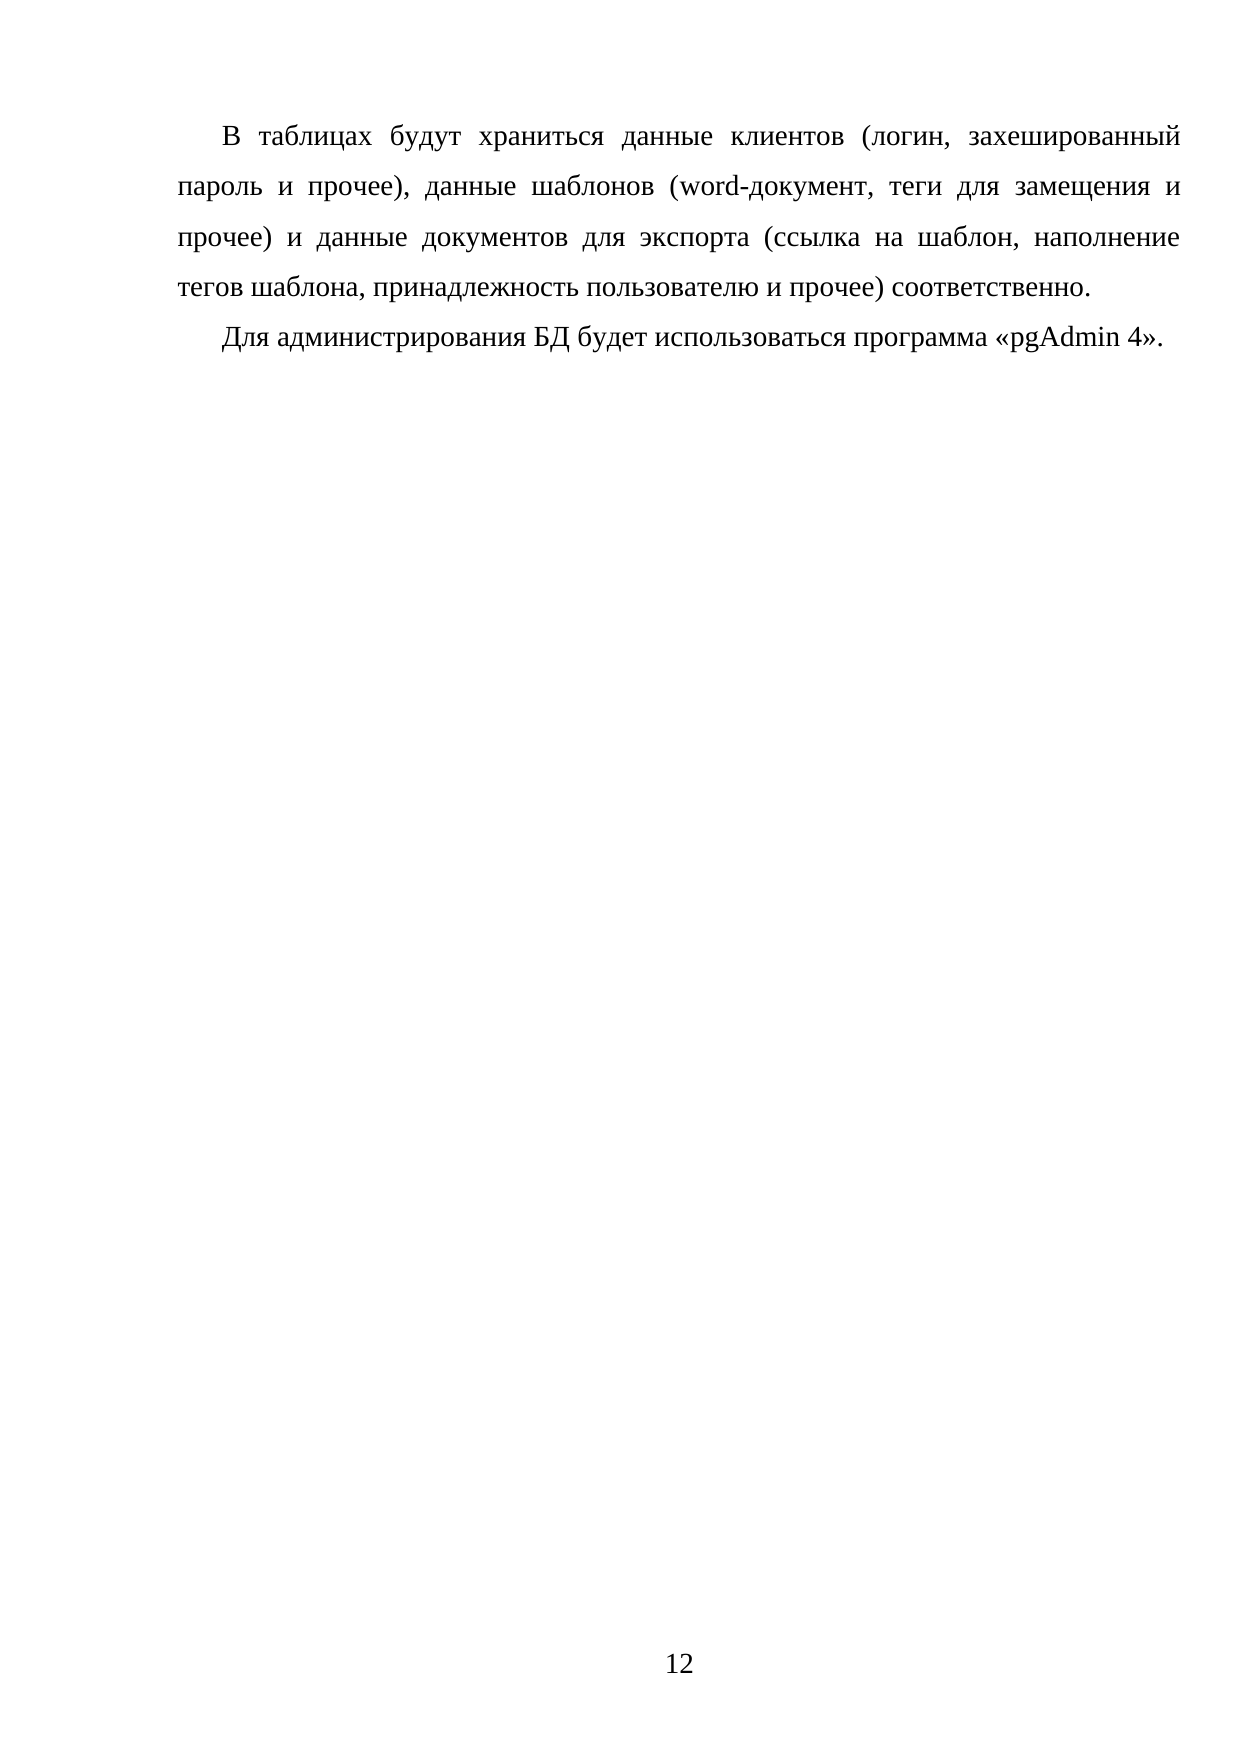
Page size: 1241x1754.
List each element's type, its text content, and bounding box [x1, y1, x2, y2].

list Для администрирования БД будет использоваться программа «pgAdmin 4». [177, 319, 1181, 353]
list В таблицах будут храниться данные клиентов (логин, захешированный пароль и прочее), данные шаблонов (word-документ, теги для замещения и прочее) и данные документов для экспорта (ссылка на шаблон, наполнение тегов шаблона, принадлежность пользователю и прочее) соответственно. [177, 118, 1181, 303]
